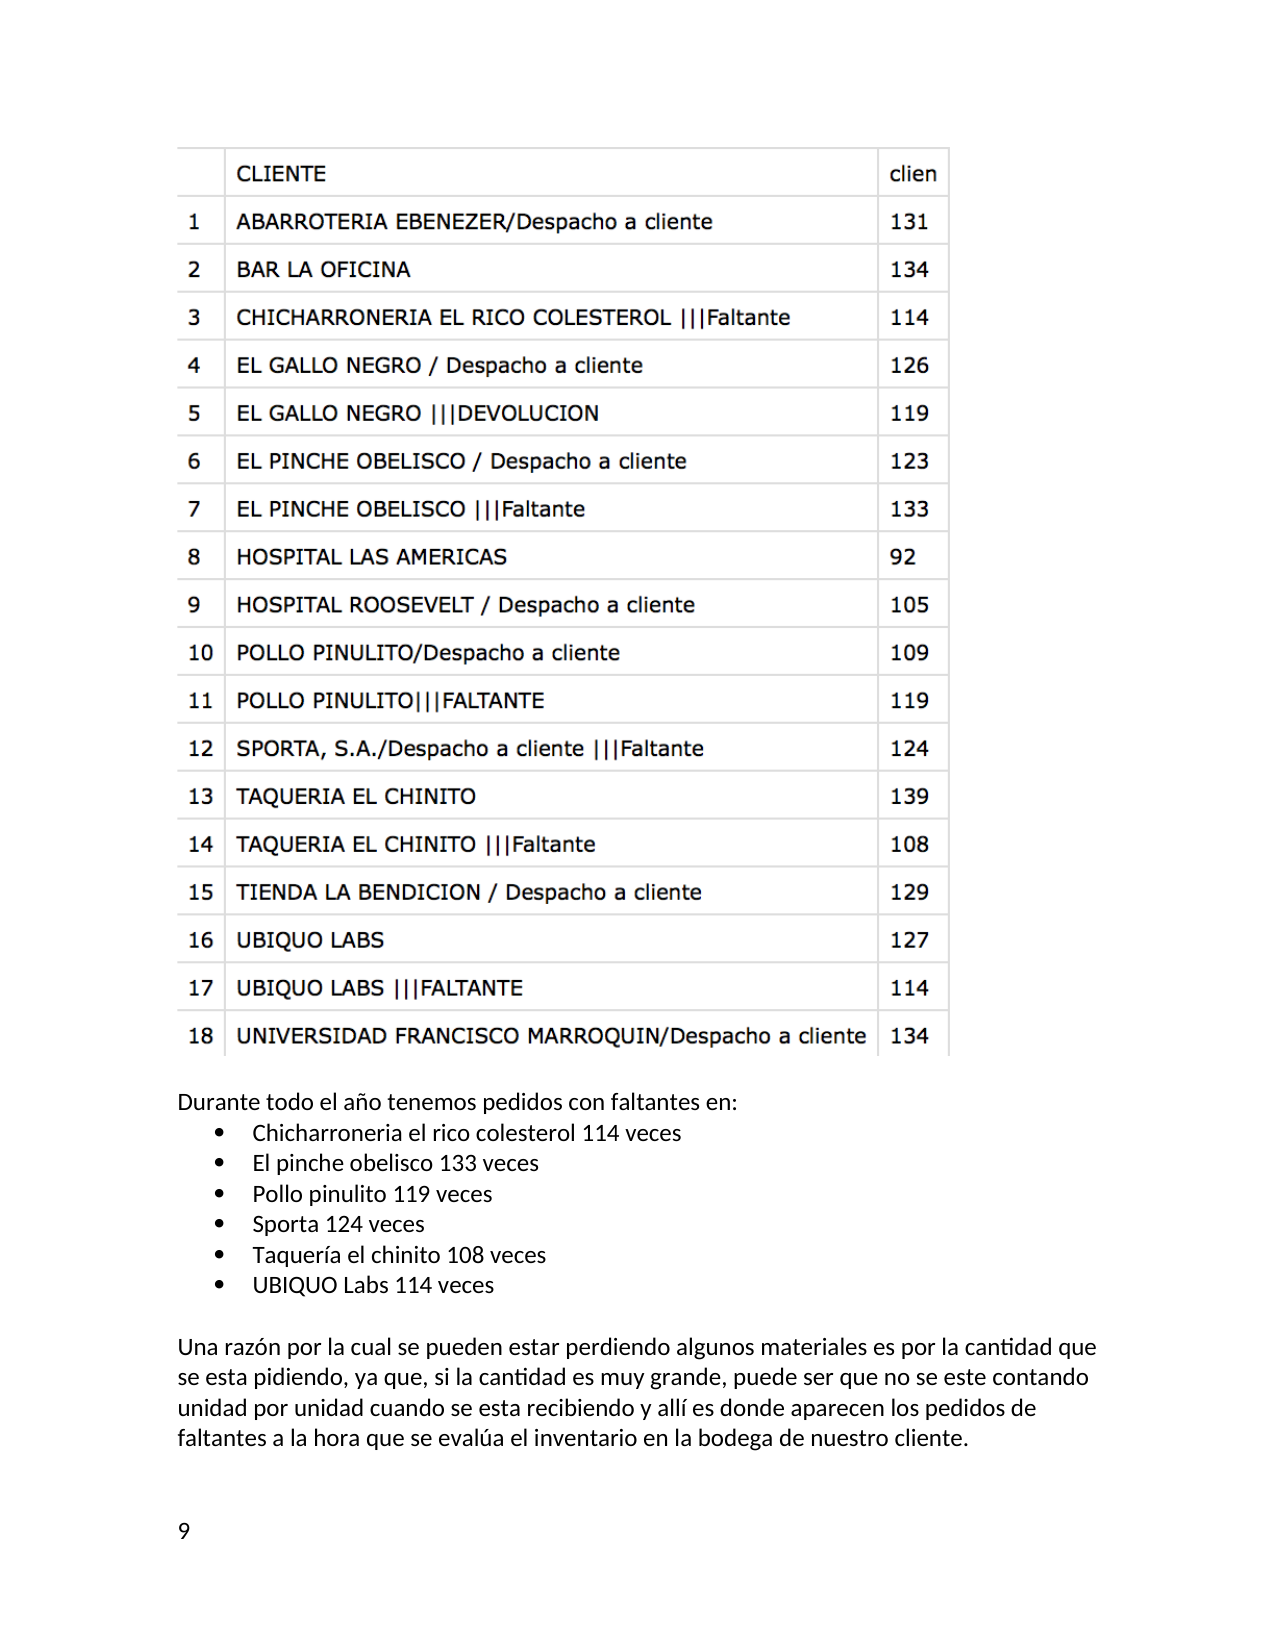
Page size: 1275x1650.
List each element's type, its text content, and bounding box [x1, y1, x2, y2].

list El pinche obelisco 133 veces [215, 1147, 1098, 1178]
list UBIQUO Labs 114 veces [215, 1269, 1098, 1300]
list Sporta 124 veces [215, 1208, 1098, 1239]
text Una razón por la cual se pueden estar perdiendo algunos materiales es por la cantidad que se esta pidiendo, ya que, si la cantidad es muy grande, puede ser que no se este contando unidad por unidad cuando se esta recibiendo y allí es donde aparecen los pedidos de faltantes a la hora que se evalúa el inventario en la bodega de nuestro cliente. [177, 1331, 1098, 1453]
list Chicharroneria el rico colesterol 114 veces [215, 1117, 1098, 1147]
picture [177, 147, 950, 1056]
list Taquería el chinito 108 veces [215, 1239, 1098, 1269]
list Pollo pinulito 119 veces [215, 1178, 1098, 1208]
text Durante todo el año tenemos pedidos con faltantes en: [177, 1086, 1098, 1117]
